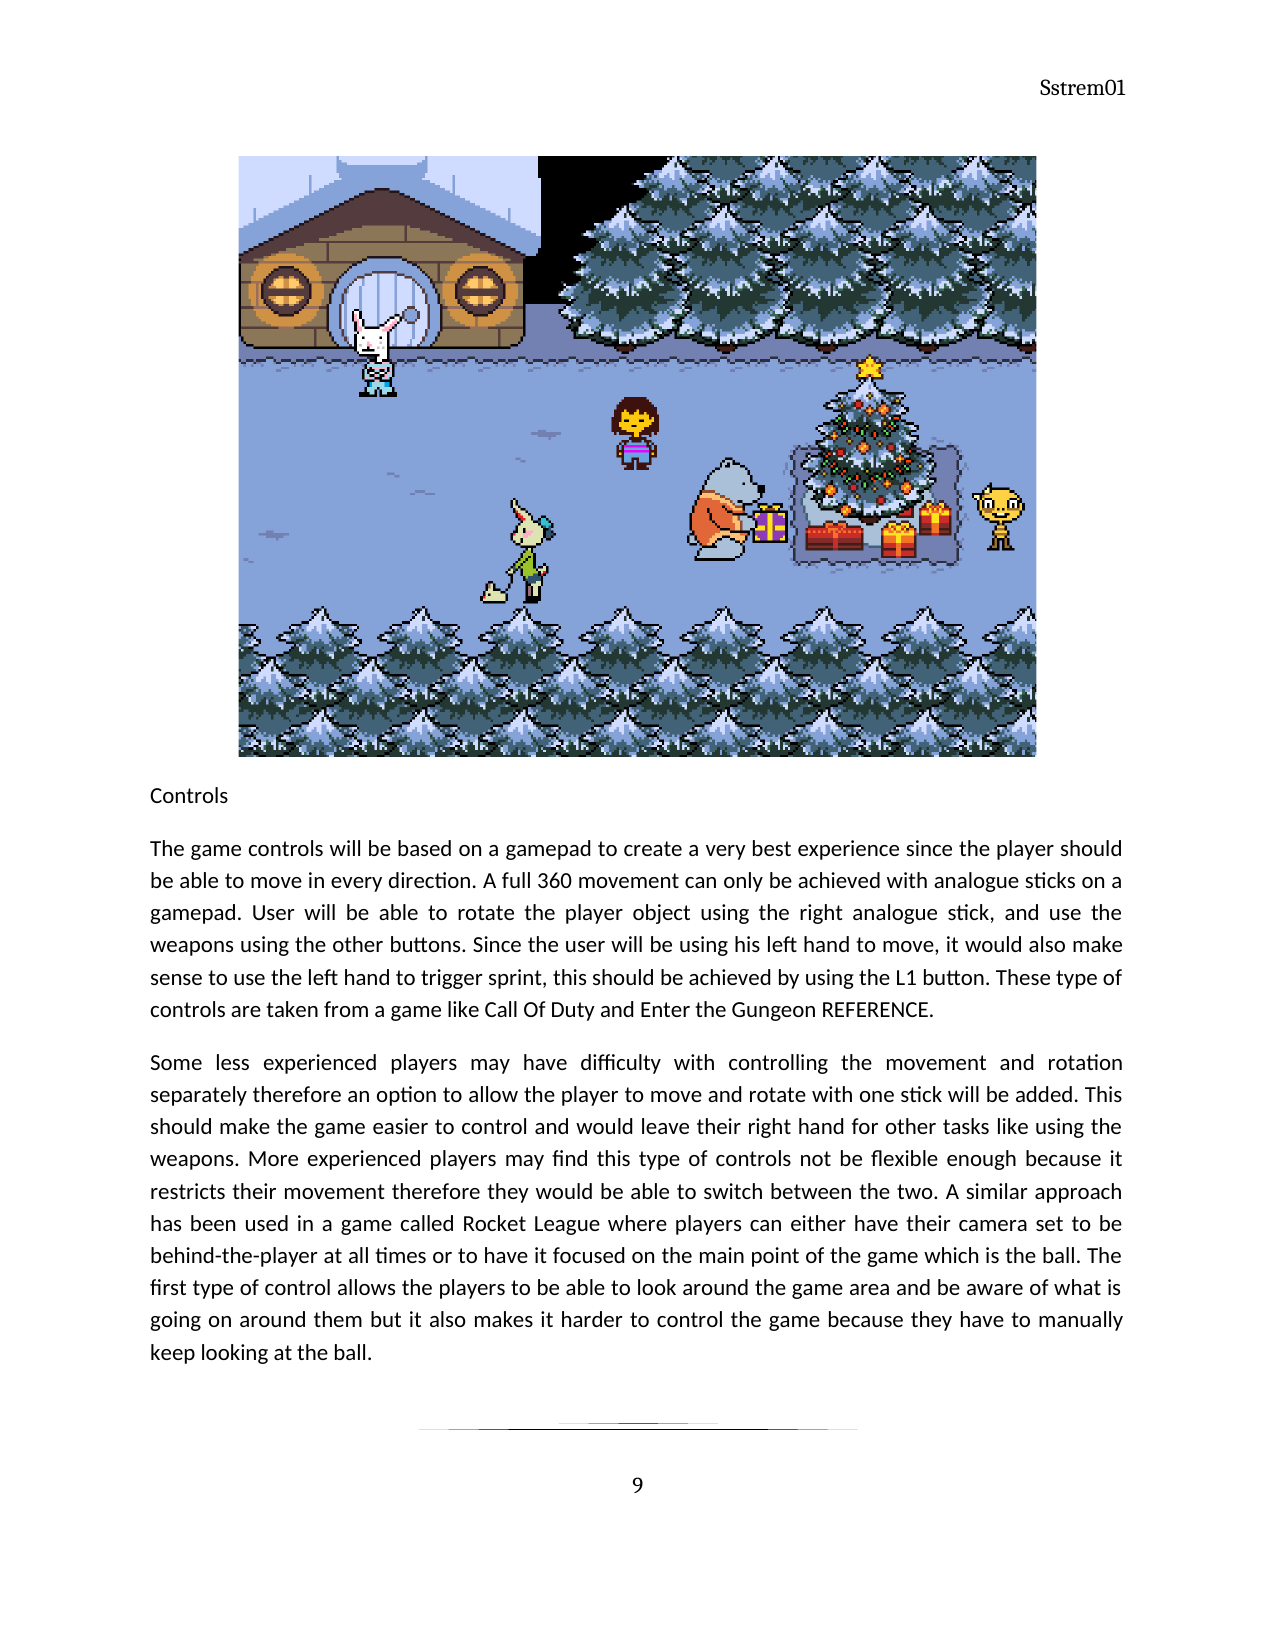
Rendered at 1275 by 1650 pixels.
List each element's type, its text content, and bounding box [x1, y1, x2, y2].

text Some less experienced players may have difficulty with controlling the movement and rotation separately therefore an option to allow the player to move and rotate with one stick will be added. This should make the game easier to control and would leave their right hand for other tasks like using the weapons. More experienced players may find this type of controls not be flexible enough because it restricts their movement therefore they would be able to switch between the two. A similar approach has been used in a game called Rocket League where players can either have their camera set to be behind-the-player at all times or to have it focused on the main point of the game which is the ball. The first type of control allows the players to be able to look around the game area and be aware of what is going on around them but it also makes it harder to control the game because they have to manually keep looking at the ball. [150, 1048, 1125, 1366]
picture [238, 156, 1037, 757]
text Controls [150, 781, 1125, 809]
text The game controls will be based on a gamepad to create a very best experience since the player should be able to move in every direction. A full 360 movement can only be achieved with analogue sticks on a gamepad. User will be able to rotate the player object using the right analogue stick, and use the weapons using the other buttons. Since the user will be using his left hand to move, it would also make sense to use the left hand to trigger sprint, this should be achieved by using the L1 button. These type of controls are taken from a game like Call Of Duty and Enter the Gungeon REFERENCE. [150, 834, 1125, 1023]
